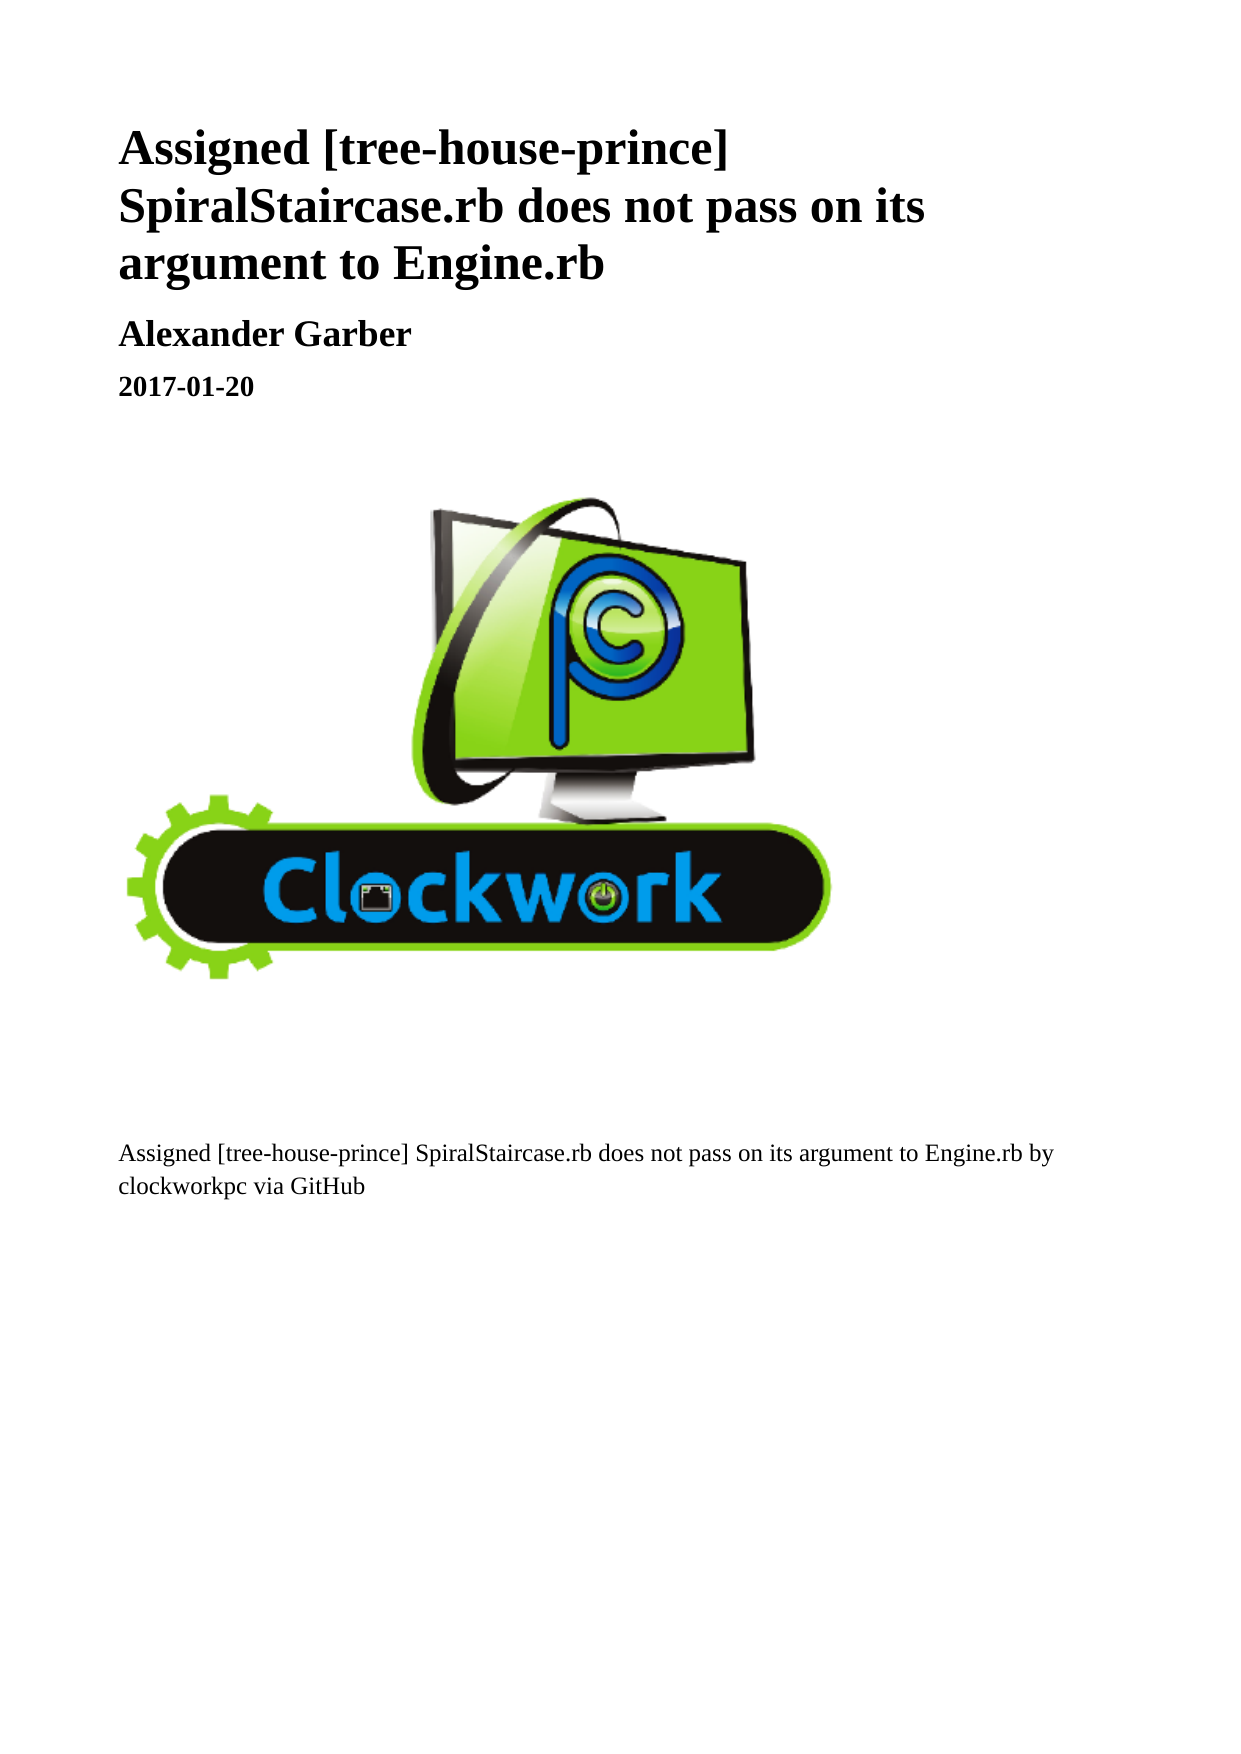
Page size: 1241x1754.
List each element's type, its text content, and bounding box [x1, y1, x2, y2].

subtitle Assigned [tree-house-prince] SpiralStaircase.rb does not pass on its argument to Engine.rb [118, 118, 1122, 291]
text Assigned [tree-house-prince] SpiralStaircase.rb does not pass on its argument to Engine.rb by clockworkpc via GitHub [118, 1138, 1122, 1200]
subtitle Alexander Garber [118, 311, 1122, 354]
picture [118, 415, 837, 1134]
subtitle 2017-01-20 [118, 369, 1122, 403]
